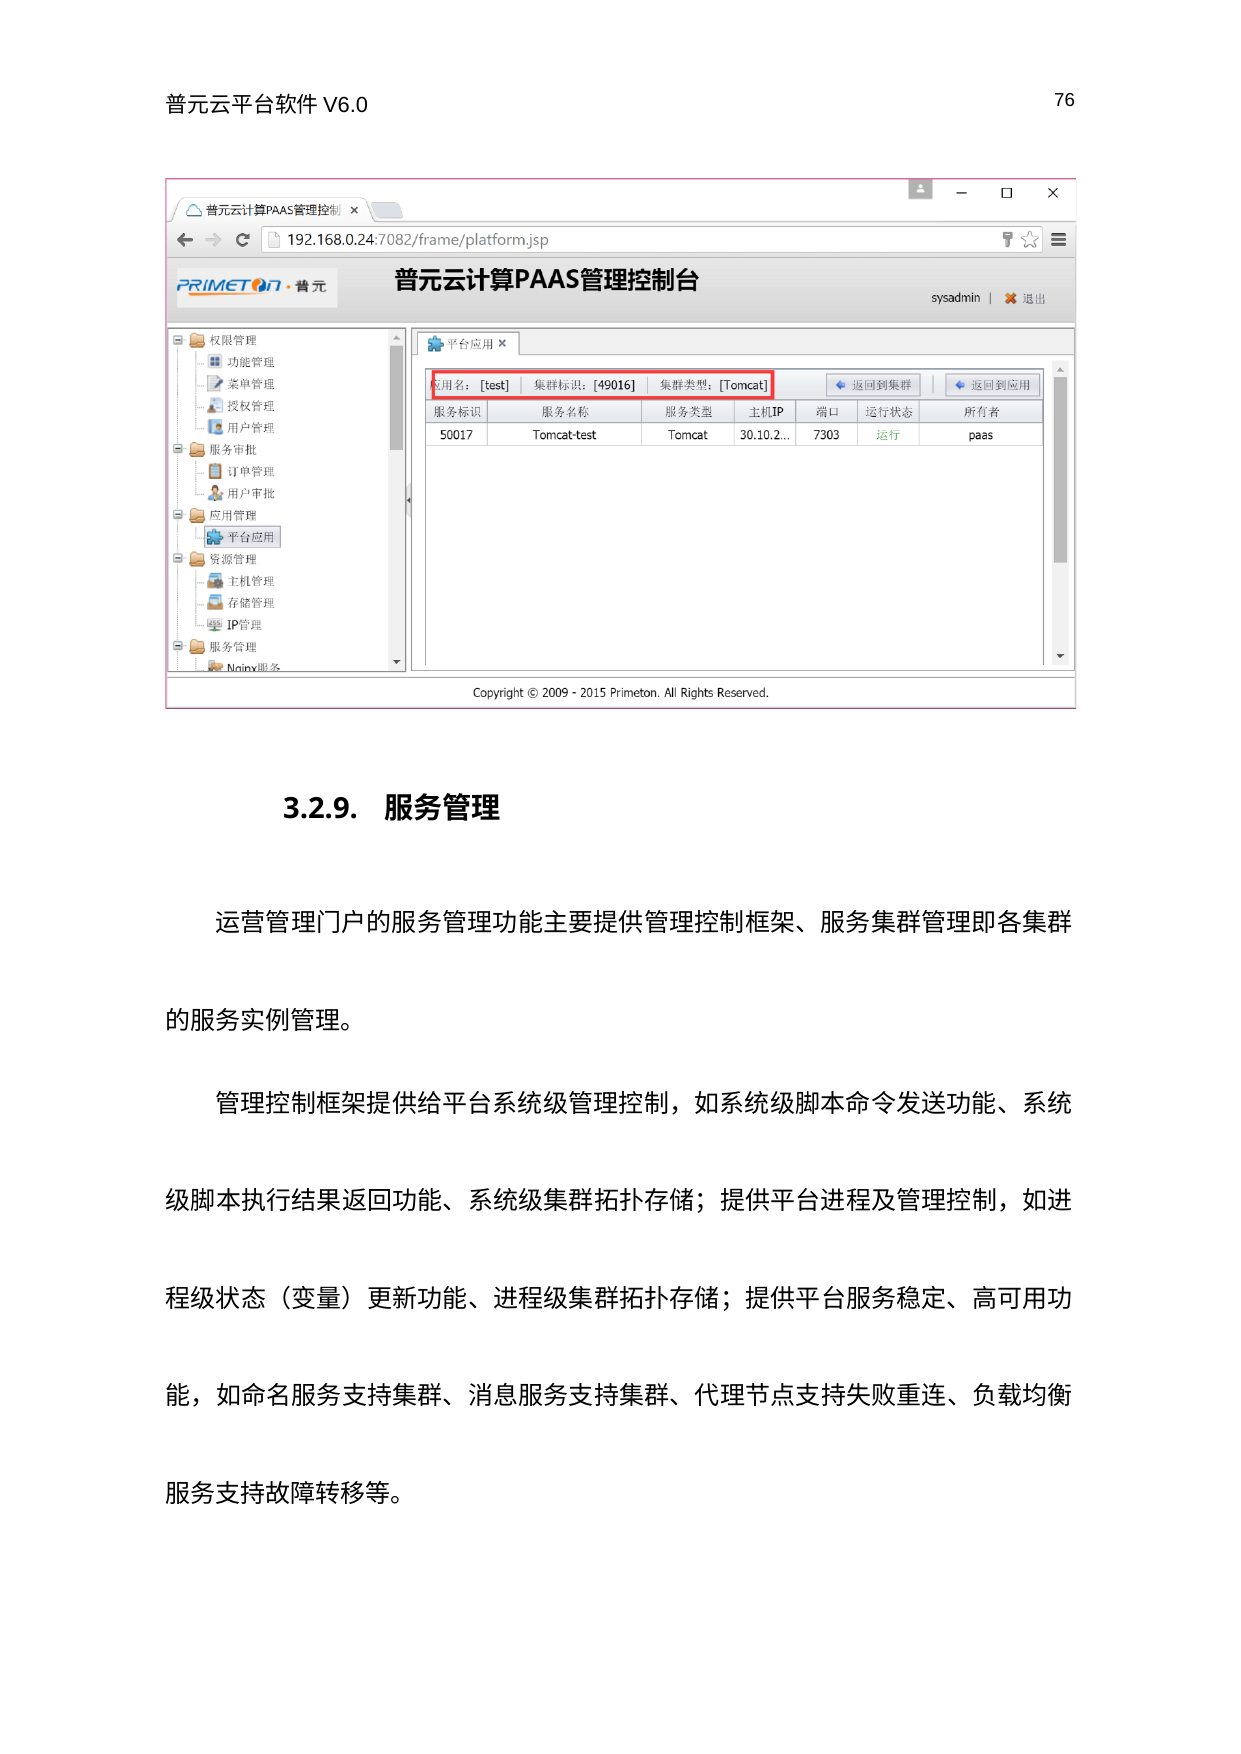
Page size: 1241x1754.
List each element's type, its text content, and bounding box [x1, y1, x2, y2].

title 服务管理 [224, 774, 1075, 839]
picture [165, 178, 1077, 709]
text 管理控制框架提供给平台系统级管理控制，如系统级脚本命令发送功能、系统级脚本执行结果返回功能、系统级集群拓扑存储；提供平台进程及管理控制，如进程级状态（变量）更新功能、进程级集群拓扑存储；提供平台服务稳定、高可用功能，如命名服务支持集群、消息服务支持集群、代理节点支持失败重连、负载均衡服务支持故障转移等。 [165, 1069, 1075, 1524]
text 运营管理门户的服务管理功能主要提供管理控制框架、服务集群管理即各集群的服务实例管理。 [165, 888, 1075, 1051]
